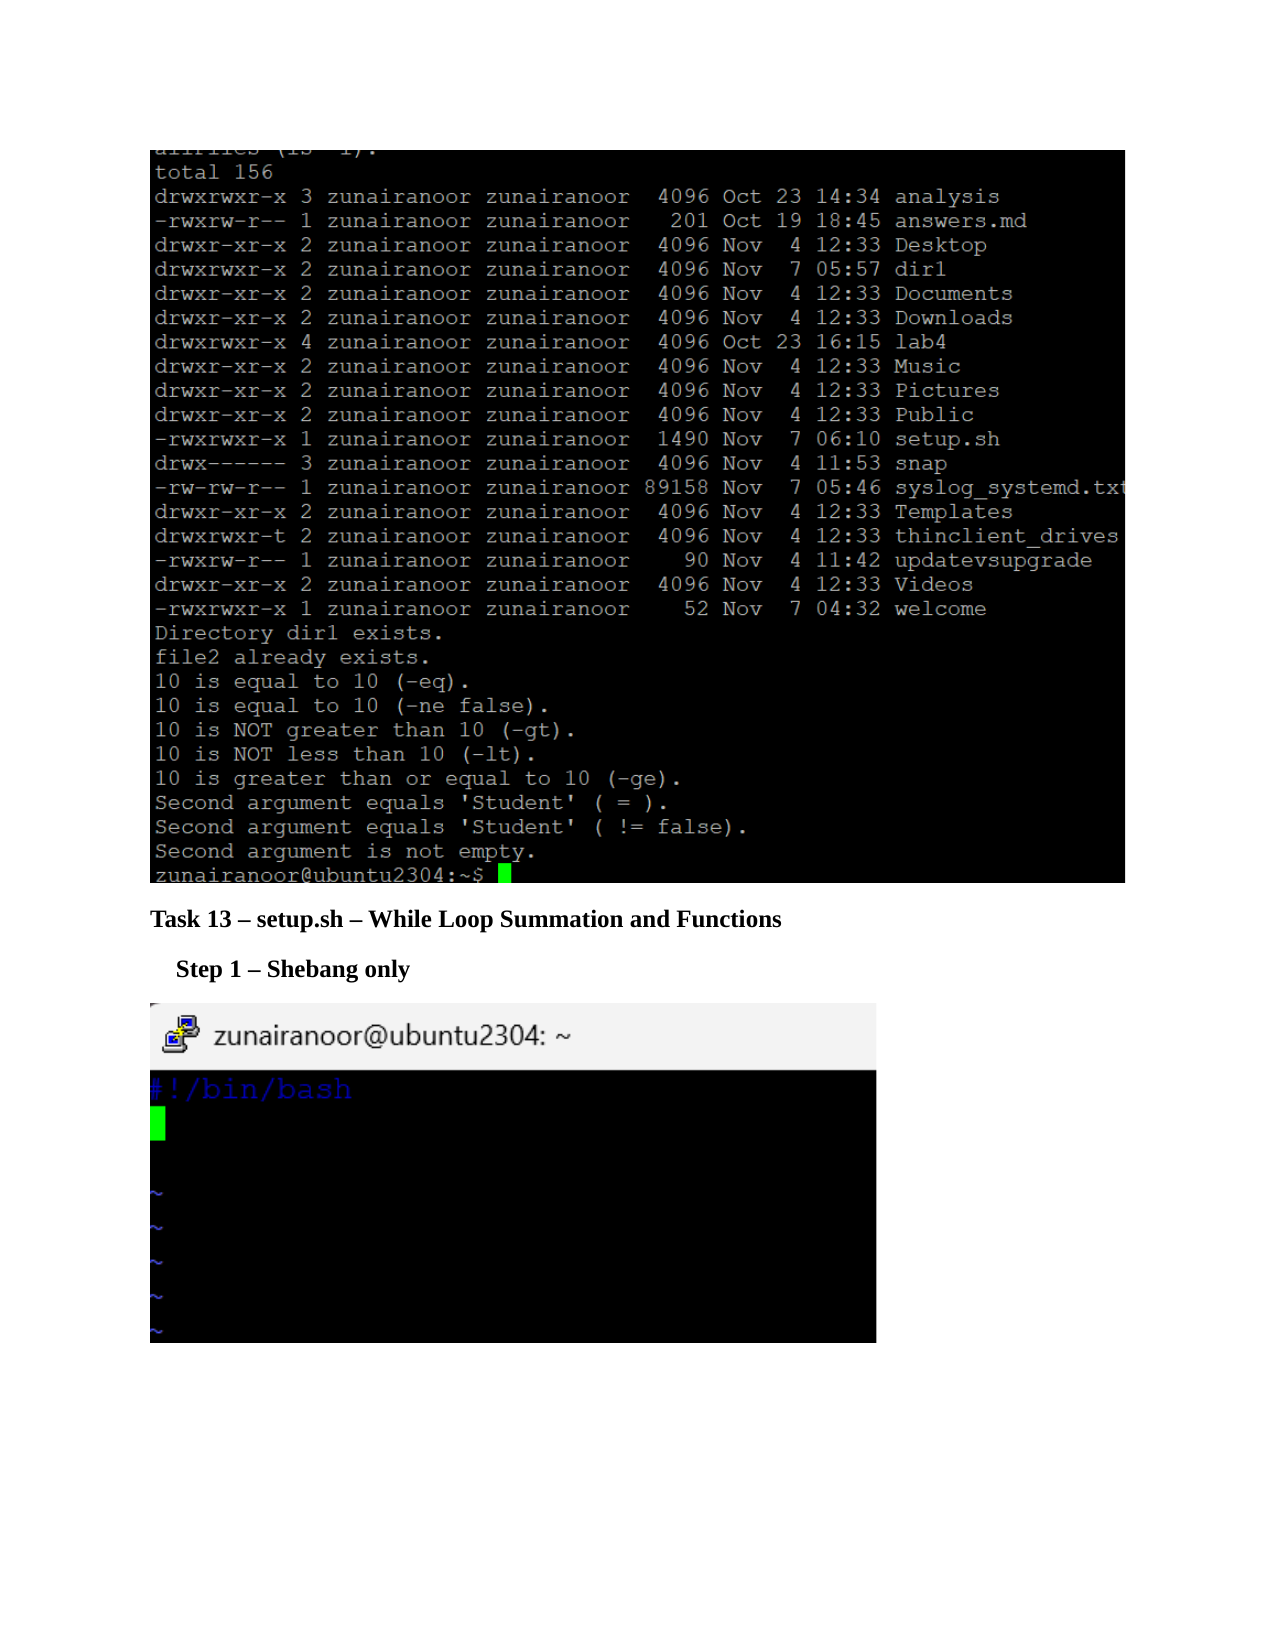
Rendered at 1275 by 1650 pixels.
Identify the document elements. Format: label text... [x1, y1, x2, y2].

picture [150, 150, 1125, 883]
text 🔹 Step 1 – Shebang only [150, 954, 1125, 982]
picture [150, 1003, 877, 1343]
text Task 13 – setup.sh – While Loop Summation and Functions [150, 904, 1125, 933]
